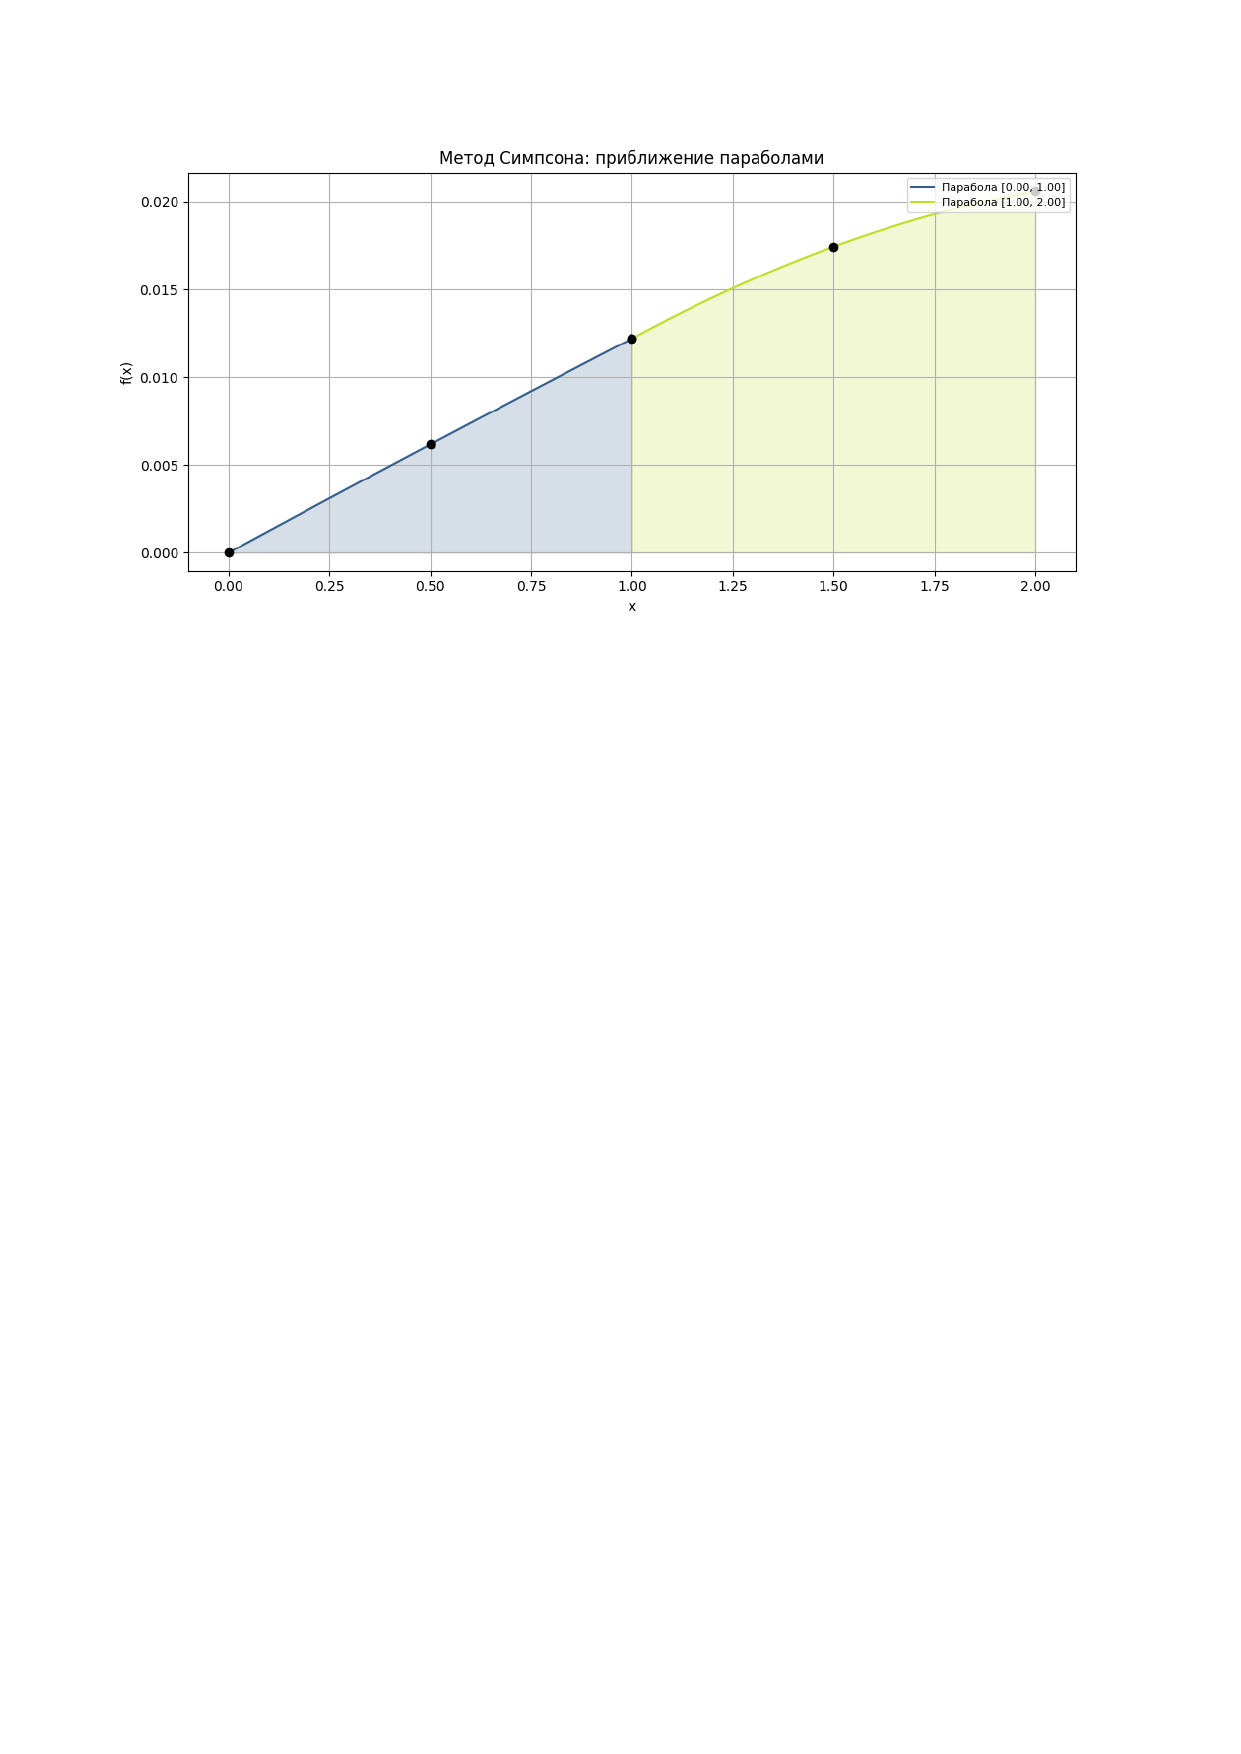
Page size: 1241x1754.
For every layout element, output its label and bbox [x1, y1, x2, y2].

picture [112, 141, 1082, 615]
